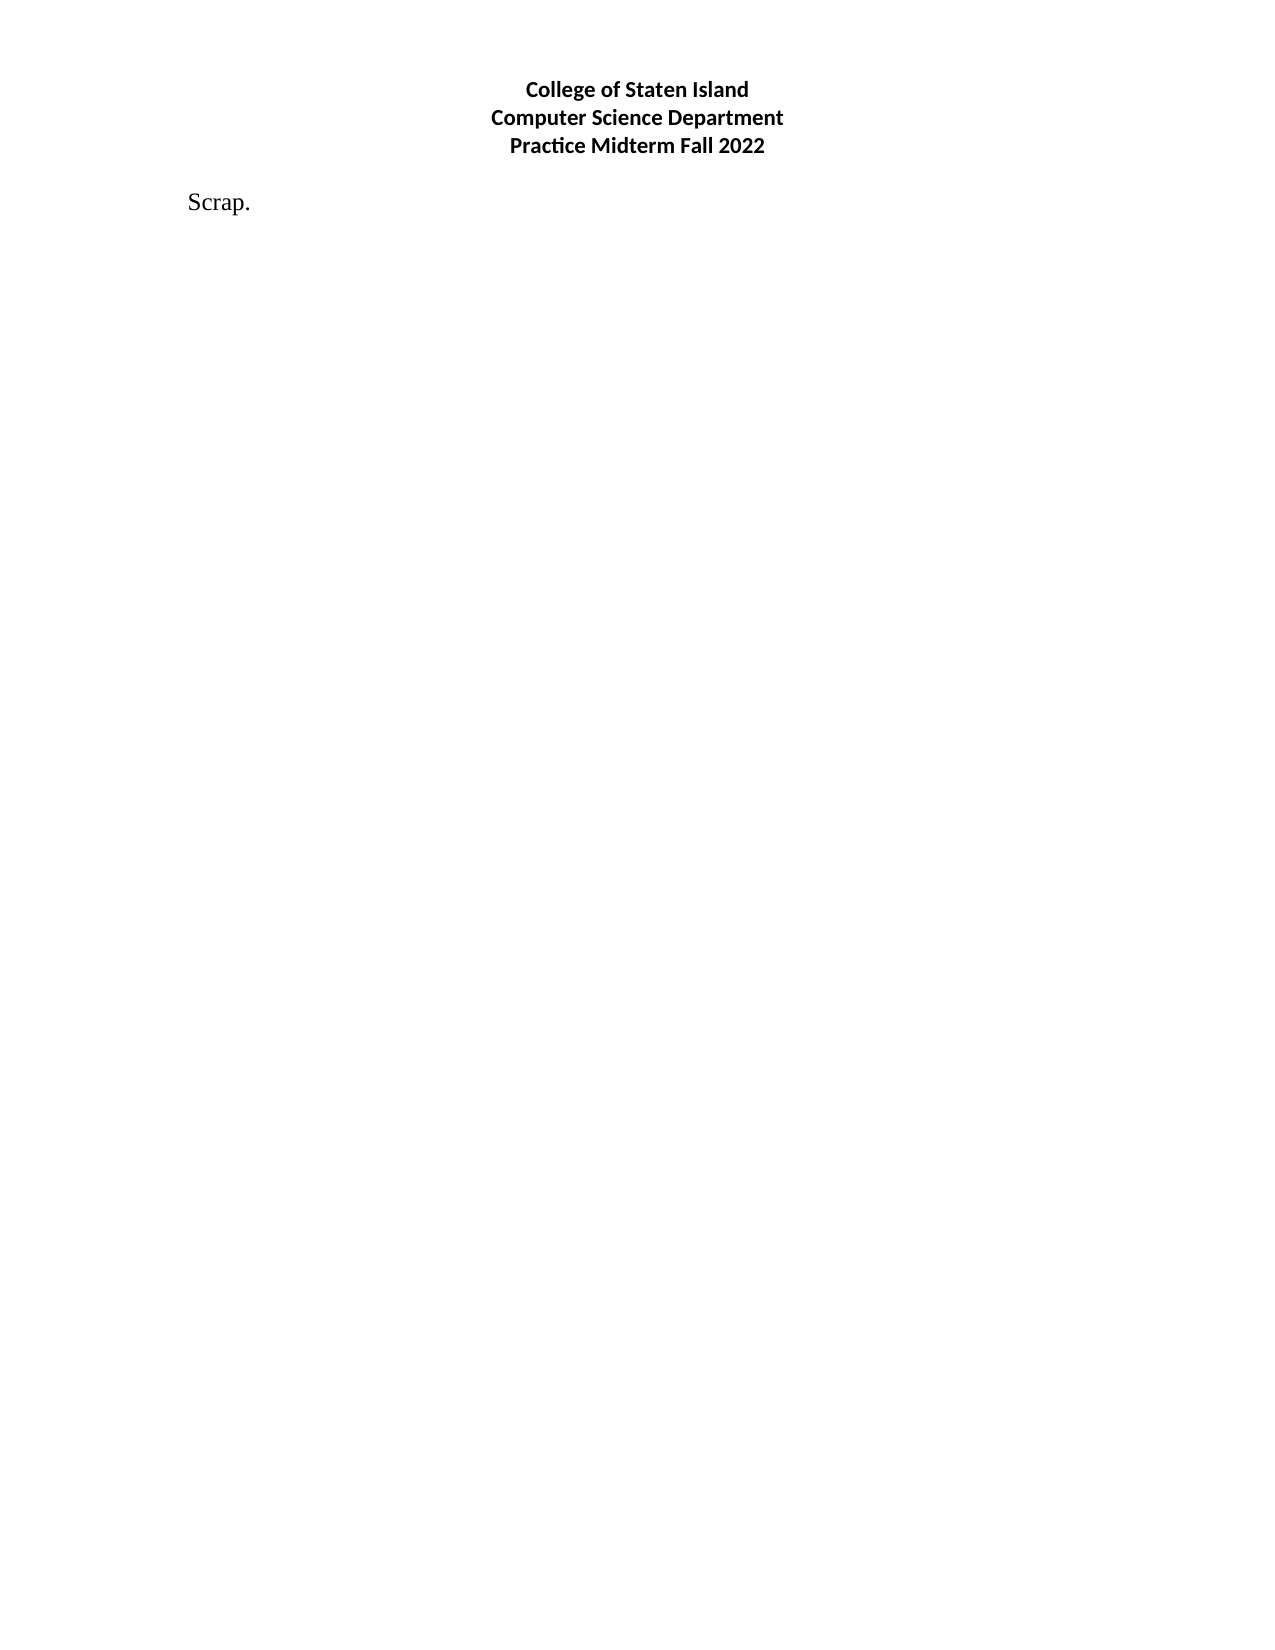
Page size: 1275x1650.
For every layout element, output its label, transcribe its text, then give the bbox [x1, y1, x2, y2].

text Scrap. [187, 187, 1125, 216]
